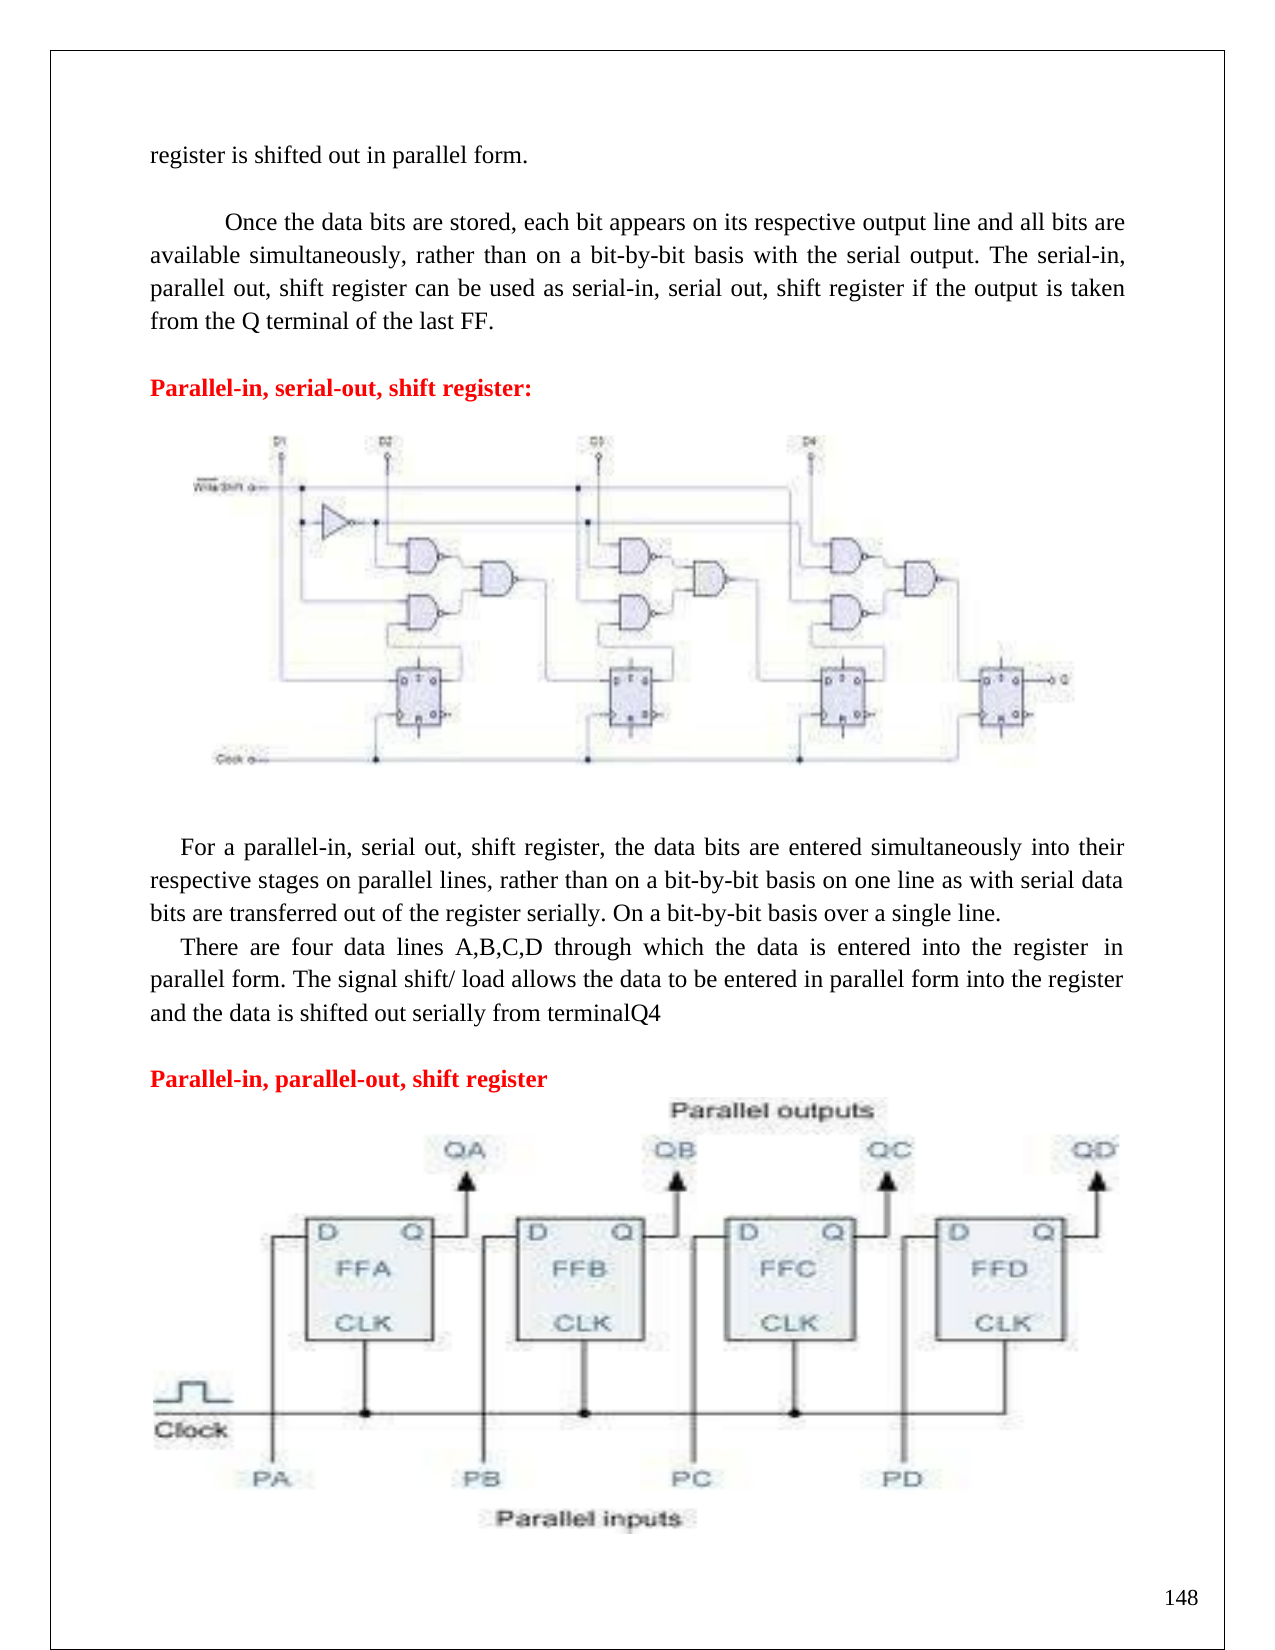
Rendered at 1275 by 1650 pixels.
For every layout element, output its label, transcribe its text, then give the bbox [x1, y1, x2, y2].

subtitle Parallel-in, serial-out, shift register: [150, 373, 1210, 402]
subtitle Parallel-in, parallel-out, shift register [150, 1064, 1210, 1093]
text For a parallel-in, serial out, shift register, the data bits are entered simultaneously into their respective stages on parallel lines, rather than on a bit-by-bit basis on one line as with serial data bits are transferred out of the register serially. On a bit-by-bit basis over a single line. [150, 832, 1125, 927]
text 148 [92, 1584, 1198, 1610]
picture [193, 435, 1075, 768]
text Once the data bits are stored, each bit appears on its respective output line and all bits are available simultaneously, rather than on a bit-by-bit basis with the serial output. The serial-in, parallel out, shift register can be used as serial-in, serial out, shift register if the output is taken from the Q terminal of the last FF. [150, 207, 1127, 334]
picture [153, 1097, 1120, 1534]
text register is shifted out in parallel form. [150, 140, 1210, 169]
text There are four data lines A,B,C,D through which the data is entered into the register in parallel form. The signal shift/ load allows the data to be entered in parallel form into the register and the data is shifted out serially from terminalQ4 [150, 932, 1124, 1026]
